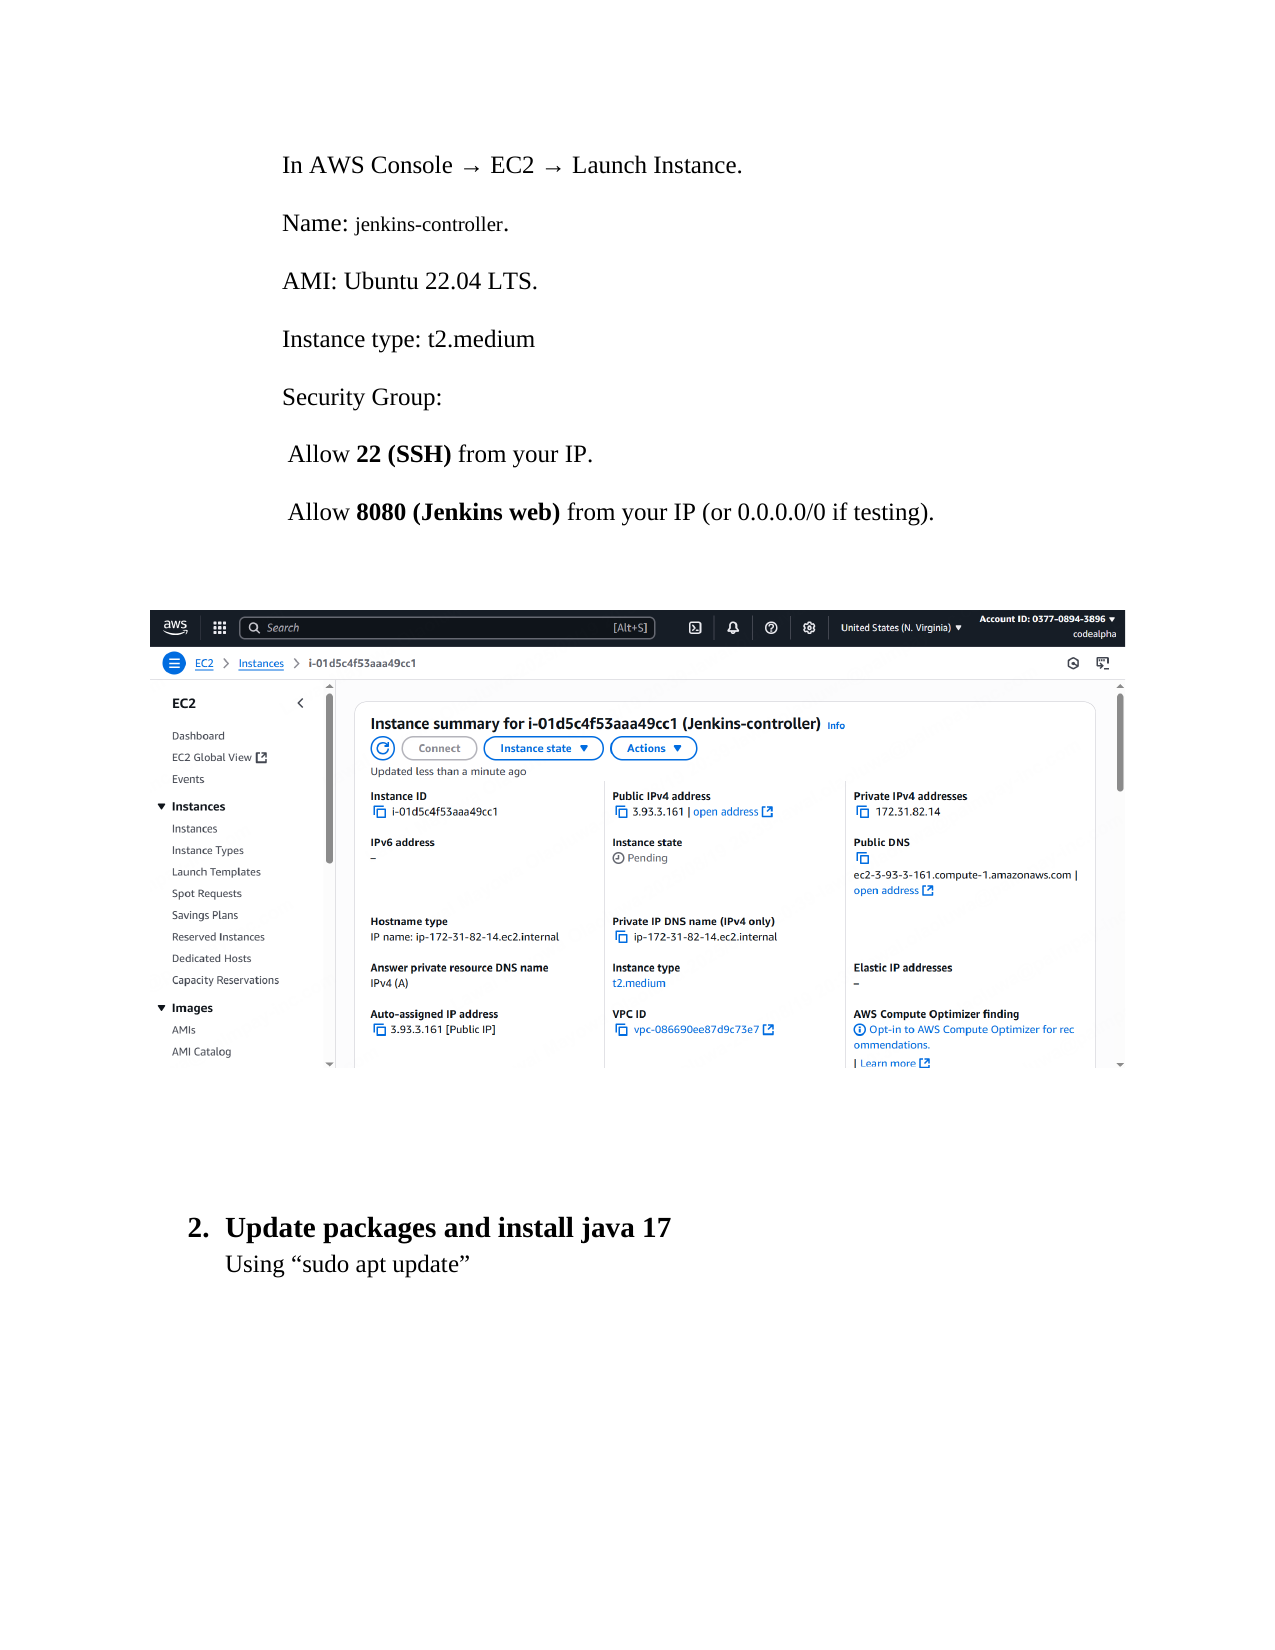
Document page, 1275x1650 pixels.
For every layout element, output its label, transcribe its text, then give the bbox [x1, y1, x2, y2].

list Using “sudo apt update” [225, 1249, 1125, 1277]
text  Name: jenkins-controller. [150, 208, 1125, 237]
text Allow 22 (SSH) from your IP. [225, 439, 1125, 468]
list Update packages and install java 17 [187, 1210, 1125, 1244]
picture [150, 610, 1125, 1068]
text  AMI: Ubuntu 22.04 LTS. [150, 266, 1125, 294]
text  Instance type: t2.medium [150, 324, 1125, 352]
text Allow 8080 (Jenkins web) from your IP (or 0.0.0.0/0 if testing). [150, 497, 1125, 526]
text  Security Group: [150, 382, 1125, 410]
text  In AWS Console → EC2 → Launch Instance. [150, 150, 1125, 179]
